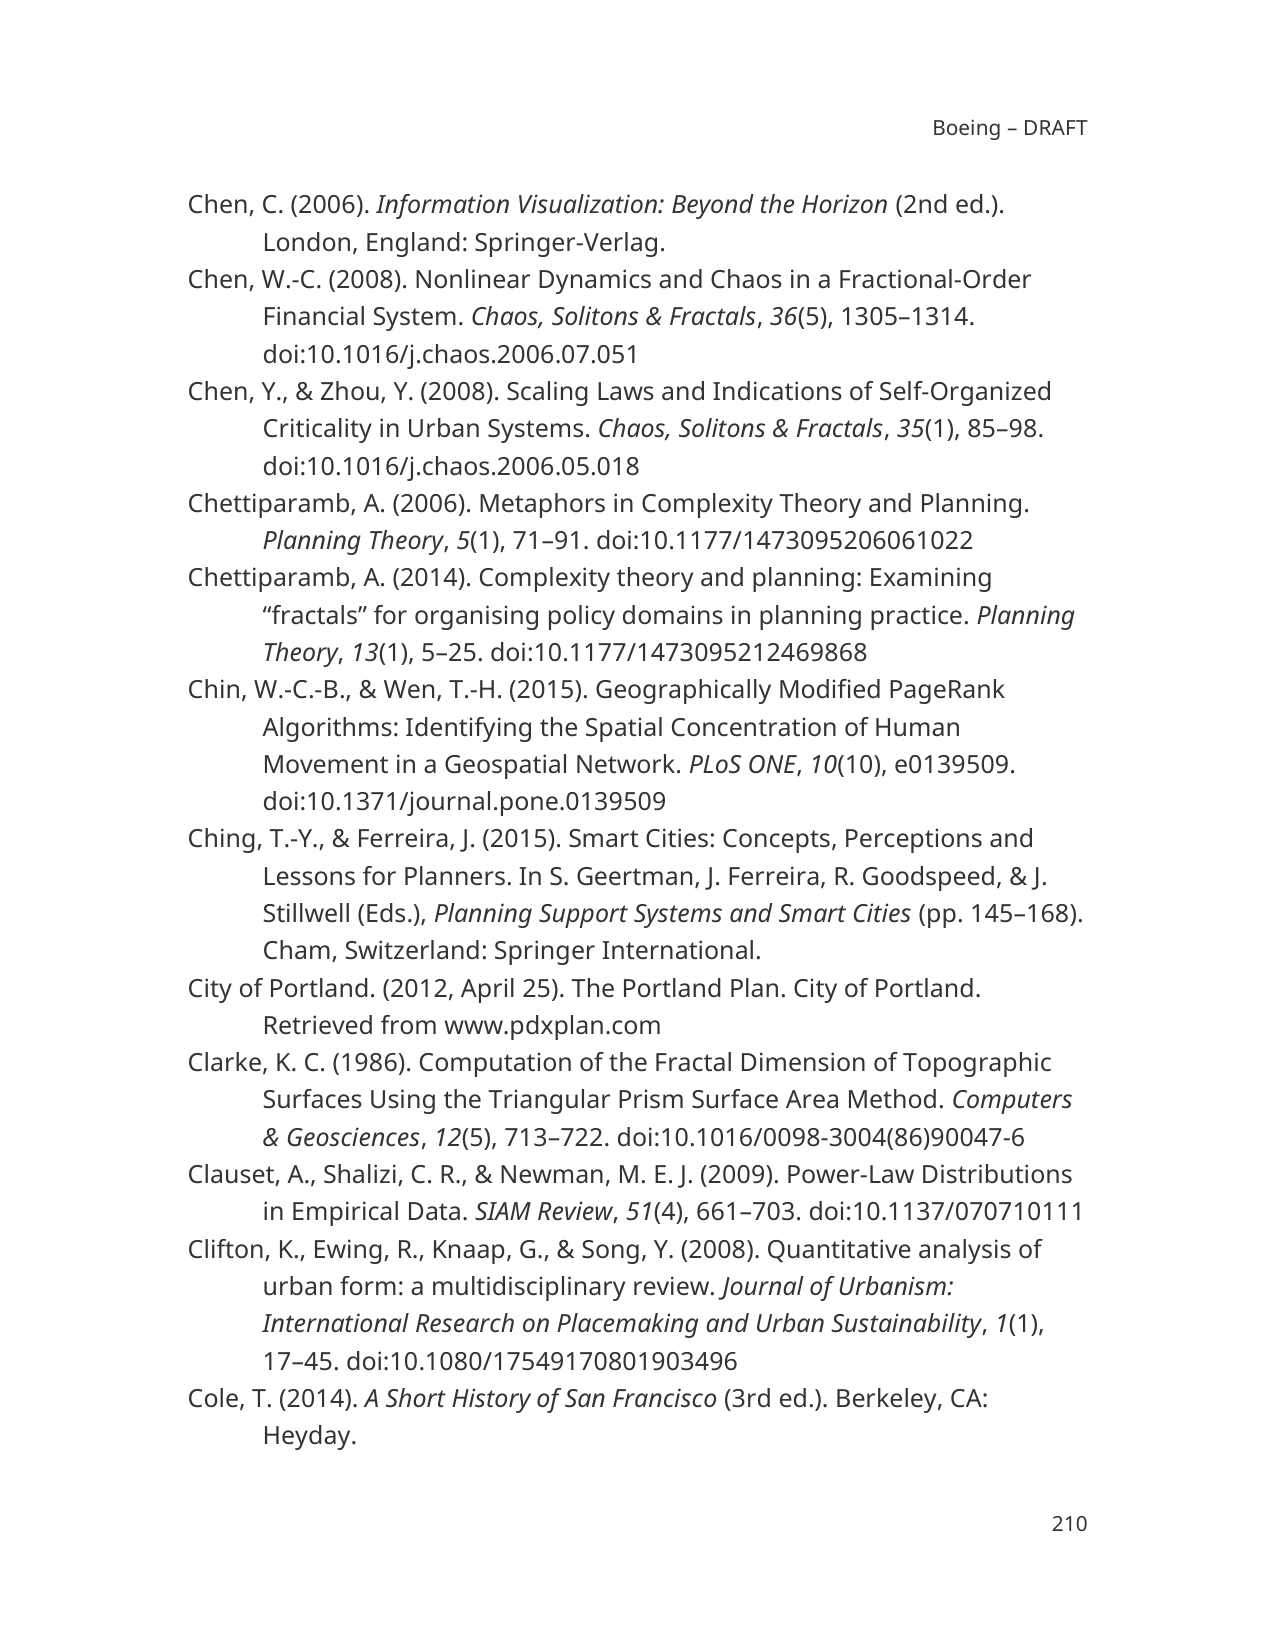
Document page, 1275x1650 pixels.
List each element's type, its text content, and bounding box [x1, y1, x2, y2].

text Chen, Y., & Zhou, Y. (2008). Scaling Laws and Indications of Self-Organized Criticality in Urban Systems. Chaos, Solitons & Fractals, 35(1), 85–98. doi:10.1016/j.chaos.2006.05.018 [187, 374, 1087, 482]
text Chettiparamb, A. (2014). Complexity theory and planning: Examining “fractals” for organising policy domains in planning practice. Planning Theory, 13(1), 5–25. doi:10.1177/1473095212469868 [187, 560, 1087, 669]
text Chettiparamb, A. (2006). Metaphors in Complexity Theory and Planning. Planning Theory, 5(1), 71–91. doi:10.1177/1473095206061022 [187, 486, 1087, 557]
text Cole, T. (2014). A Short History of San Francisco (3rd ed.). Berkeley, CA: Heyday. [187, 1381, 1087, 1452]
text Clauset, A., Shalizi, C. R., & Newman, M. E. J. (2009). Power-Law Distributions in Empirical Data. SIAM Review, 51(4), 661–703. doi:10.1137/070710111 [187, 1157, 1087, 1228]
text City of Portland. (2012, April 25). The Portland Plan. City of Portland. Retrieved from www.pdxplan.com [187, 971, 1087, 1042]
text Chen, C. (2006). Information Visualization: Beyond the Horizon (2nd ed.). London, England: Springer-Verlag. [187, 187, 1087, 259]
text Clarke, K. C. (1986). Computation of the Fractal Dimension of Topographic Surfaces Using the Triangular Prism Surface Area Method. Computers & Geosciences, 12(5), 713–722. doi:10.1016/0098-3004(86)90047-6 [187, 1045, 1087, 1154]
text Chin, W.-C.-B., & Wen, T.-H. (2015). Geographically Modified PageRank Algorithms: Identifying the Spatial Concentration of Human Movement in a Geospatial Network. PLoS ONE, 10(10), e0139509. doi:10.1371/journal.pone.0139509 [187, 672, 1087, 818]
text Ching, T.-Y., & Ferreira, J. (2015). Smart Cities: Concepts, Perceptions and Lessons for Planners. In S. Geertman, J. Ferreira, R. Goodspeed, & J. Stillwell (Eds.), Planning Support Systems and Smart Cities (pp. 145–168). Cham, Switzerland: Springer International. [187, 821, 1087, 967]
text Chen, W.-C. (2008). Nonlinear Dynamics and Chaos in a Fractional-Order Financial System. Chaos, Solitons & Fractals, 36(5), 1305–1314. doi:10.1016/j.chaos.2006.07.051 [187, 262, 1087, 371]
text Clifton, K., Ewing, R., Knaap, G., & Song, Y. (2008). Quantitative analysis of urban form: a multidisciplinary review. Journal of Urbanism: International Research on Placemaking and Urban Sustainability, 1(1), 17–45. doi:10.1080/17549170801903496 [187, 1232, 1087, 1377]
